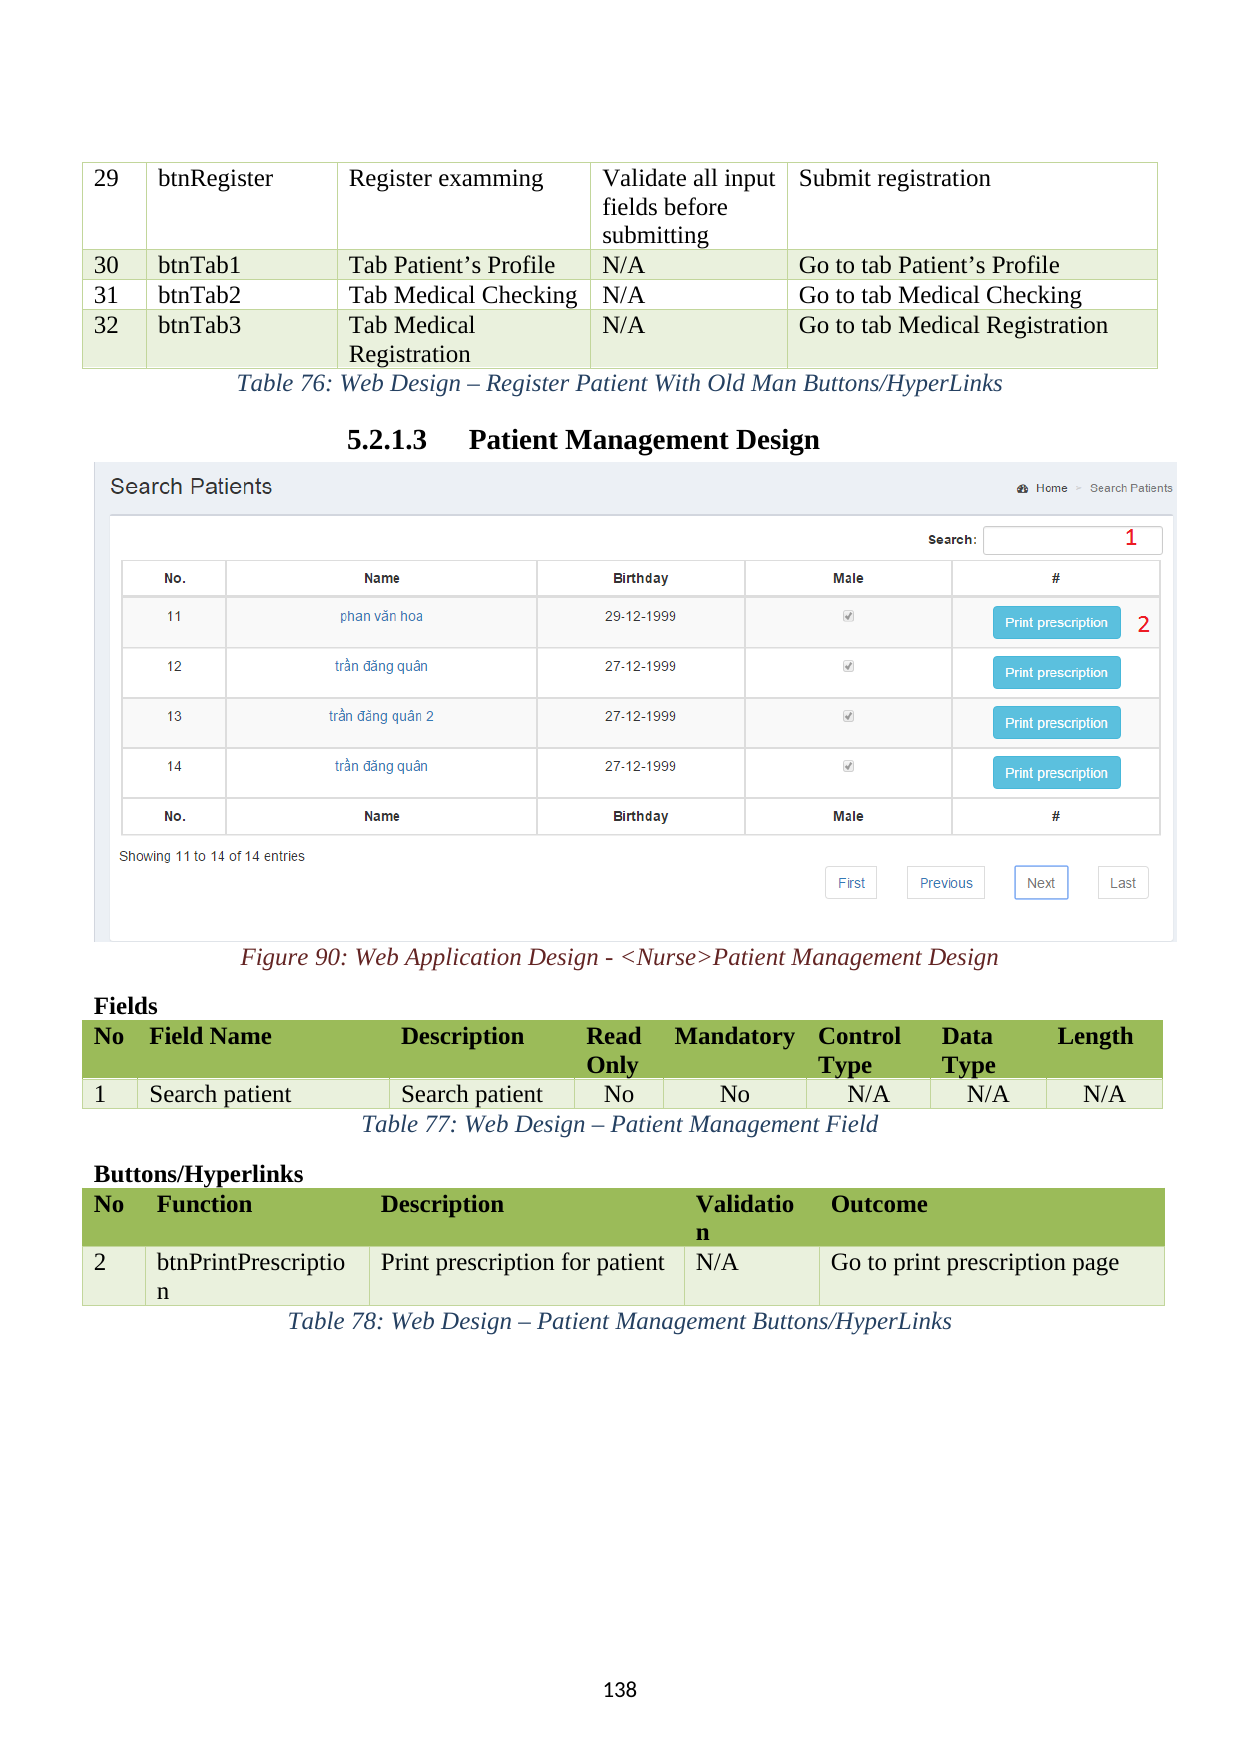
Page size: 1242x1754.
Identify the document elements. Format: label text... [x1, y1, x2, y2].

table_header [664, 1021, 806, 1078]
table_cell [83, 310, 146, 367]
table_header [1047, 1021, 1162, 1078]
text Table 76: Web Design – Register Patient With Old Man Buttons/HyperLinks [94, 369, 1146, 397]
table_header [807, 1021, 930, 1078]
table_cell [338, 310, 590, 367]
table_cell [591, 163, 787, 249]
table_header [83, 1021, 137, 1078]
text Buttons/Hyperlinks [94, 1159, 1146, 1188]
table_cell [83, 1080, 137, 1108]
text Table 77: Web Design – Patient Management Field [94, 1109, 1146, 1138]
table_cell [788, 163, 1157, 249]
text Fields [94, 991, 1146, 1020]
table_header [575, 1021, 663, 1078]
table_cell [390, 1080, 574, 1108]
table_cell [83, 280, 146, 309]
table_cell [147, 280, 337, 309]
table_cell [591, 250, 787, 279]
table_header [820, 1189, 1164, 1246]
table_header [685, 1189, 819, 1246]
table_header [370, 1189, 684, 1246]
subtitle Patient Management Design [347, 422, 1146, 456]
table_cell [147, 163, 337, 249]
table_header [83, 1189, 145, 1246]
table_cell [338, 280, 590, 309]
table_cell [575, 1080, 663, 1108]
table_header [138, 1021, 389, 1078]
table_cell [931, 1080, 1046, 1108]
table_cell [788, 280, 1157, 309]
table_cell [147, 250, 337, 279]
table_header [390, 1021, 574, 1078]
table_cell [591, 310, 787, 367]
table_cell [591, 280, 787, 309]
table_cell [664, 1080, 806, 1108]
picture [93, 462, 1177, 942]
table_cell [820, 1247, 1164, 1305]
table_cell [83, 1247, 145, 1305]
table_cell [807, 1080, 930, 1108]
text Table 78: Web Design – Patient Management Buttons/HyperLinks [94, 1306, 1146, 1334]
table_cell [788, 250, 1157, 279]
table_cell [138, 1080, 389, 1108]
text Figure 90: Web Application Design - <Nurse>Patient Management Design [94, 942, 1146, 970]
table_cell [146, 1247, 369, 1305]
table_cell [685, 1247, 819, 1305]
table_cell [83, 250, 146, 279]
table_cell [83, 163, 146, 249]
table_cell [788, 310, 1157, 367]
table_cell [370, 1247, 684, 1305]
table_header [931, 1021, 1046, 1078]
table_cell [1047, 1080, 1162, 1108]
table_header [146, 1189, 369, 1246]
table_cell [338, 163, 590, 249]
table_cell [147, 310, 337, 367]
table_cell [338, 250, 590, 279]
